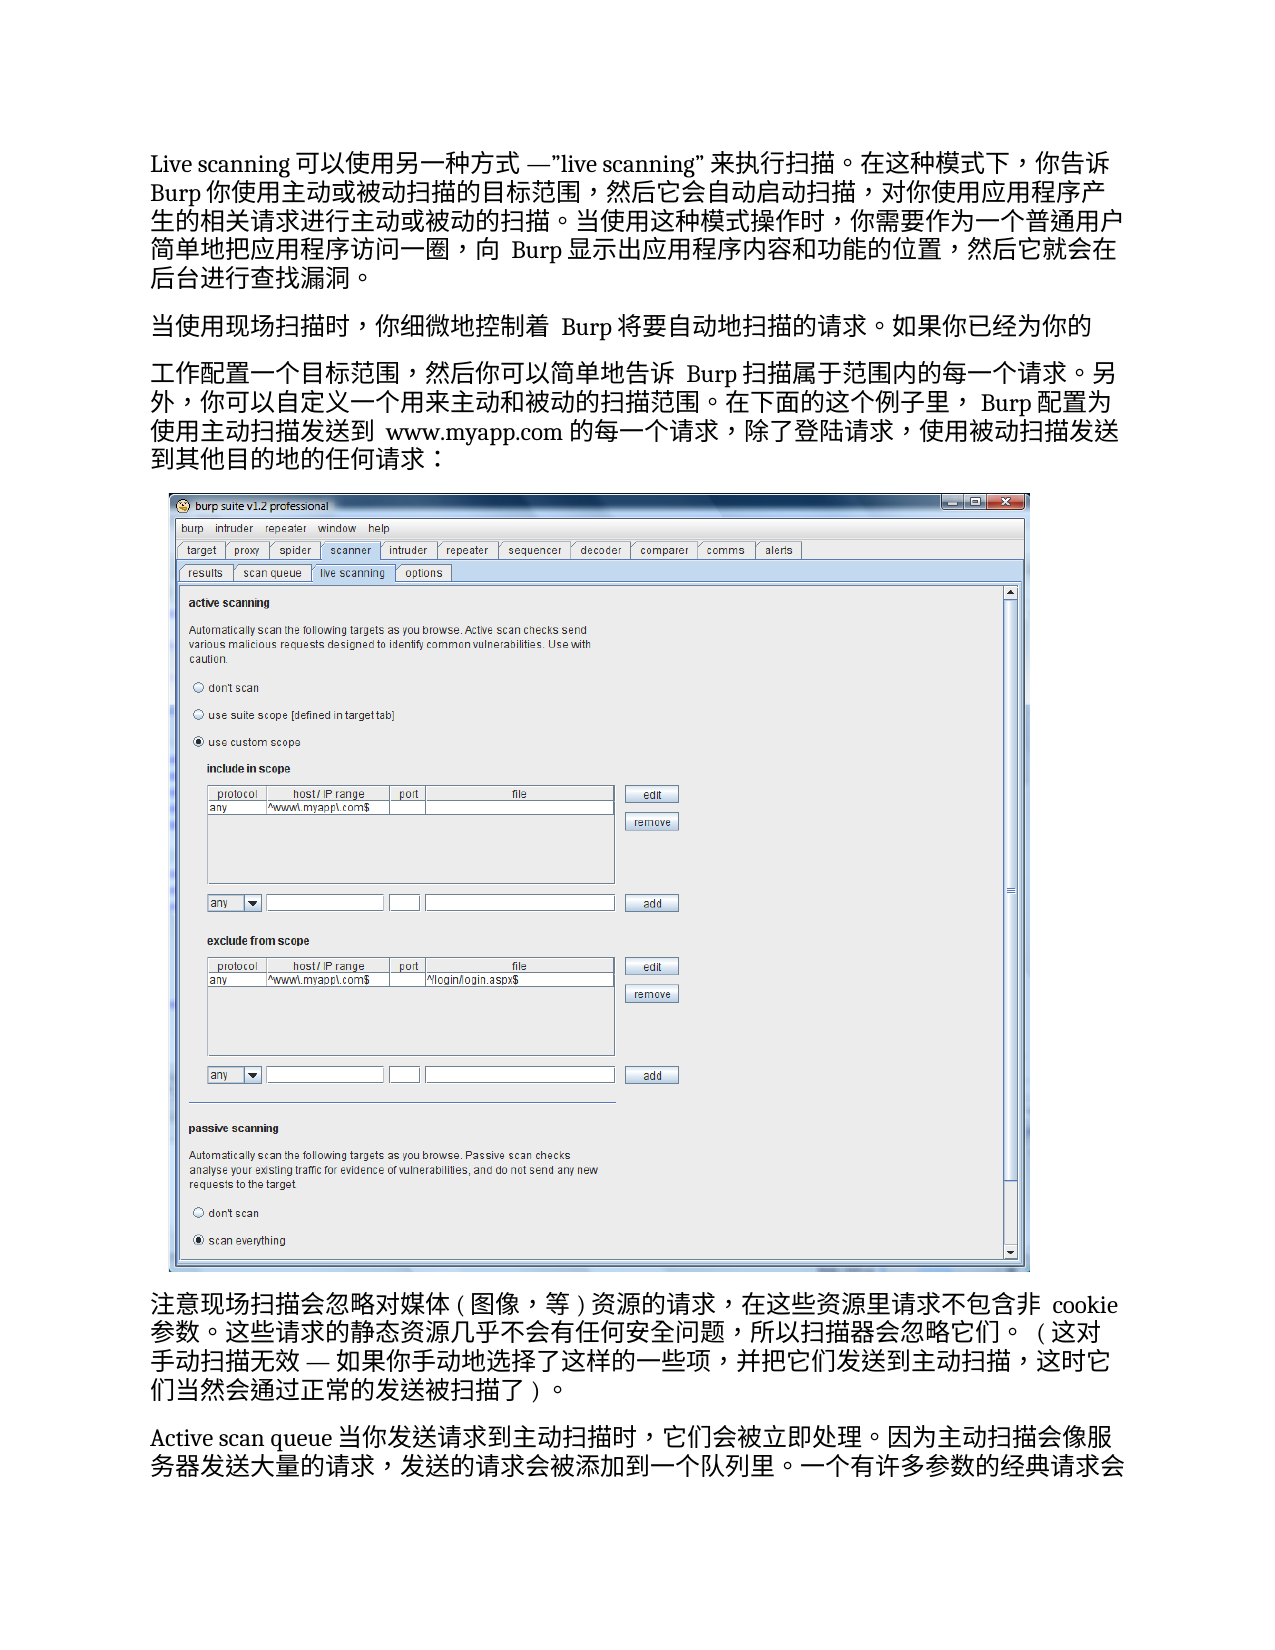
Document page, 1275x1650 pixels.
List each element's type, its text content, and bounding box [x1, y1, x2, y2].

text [150, 1424, 1125, 1482]
picture [168, 493, 1030, 1272]
text 工作配置一个目标范围，然后你可以简单地告诉 Burp 扫描属于范围内的每一个请求。另外，你可以自定义一个用来主动和被动的扫描范围。在下面的这个例子里， Burp 配置为使用主动扫描发送到 www.myapp.com 的每一个请求，除了登陆请求，使用被动扫描发送到其他目的地的任何请求： [150, 360, 1125, 475]
text 注意现场扫描会忽略对媒体 ( 图像，等 ) 资源的请求，在这些资源里请求不包含非 cookie 参数。这些请求的静态资源几乎不会有任何安全问题，所以扫描器会忽略它们。 ( 这对手动扫描无效 — 如果你手动地选择了这样的一些项，并把它们发送到主动扫描，这时它们当然会通过正常的发送被扫描了 ) 。 [150, 1291, 1125, 1406]
text 当使用现场扫描时，你细微地控制着 Burp 将要自动地扫描的请求。如果你已经为你的 [150, 312, 1125, 341]
text Live scanning 可以使用另一种方式 —”live scanning” 来执行扫描。在这种模式下，你告诉 Burp 你使用主动或被动扫描的目标范围，然后它会自动启动扫描，对你使用应用程序产生的相关请求进行主动或被动的扫描。当使用这种模式操作时，你需要作为一个普通用户简单地把应用程序访问一圈，向 Burp 显示出应用程序内容和功能的位置，然后它就会在后台进行查找漏洞。 [150, 150, 1125, 294]
